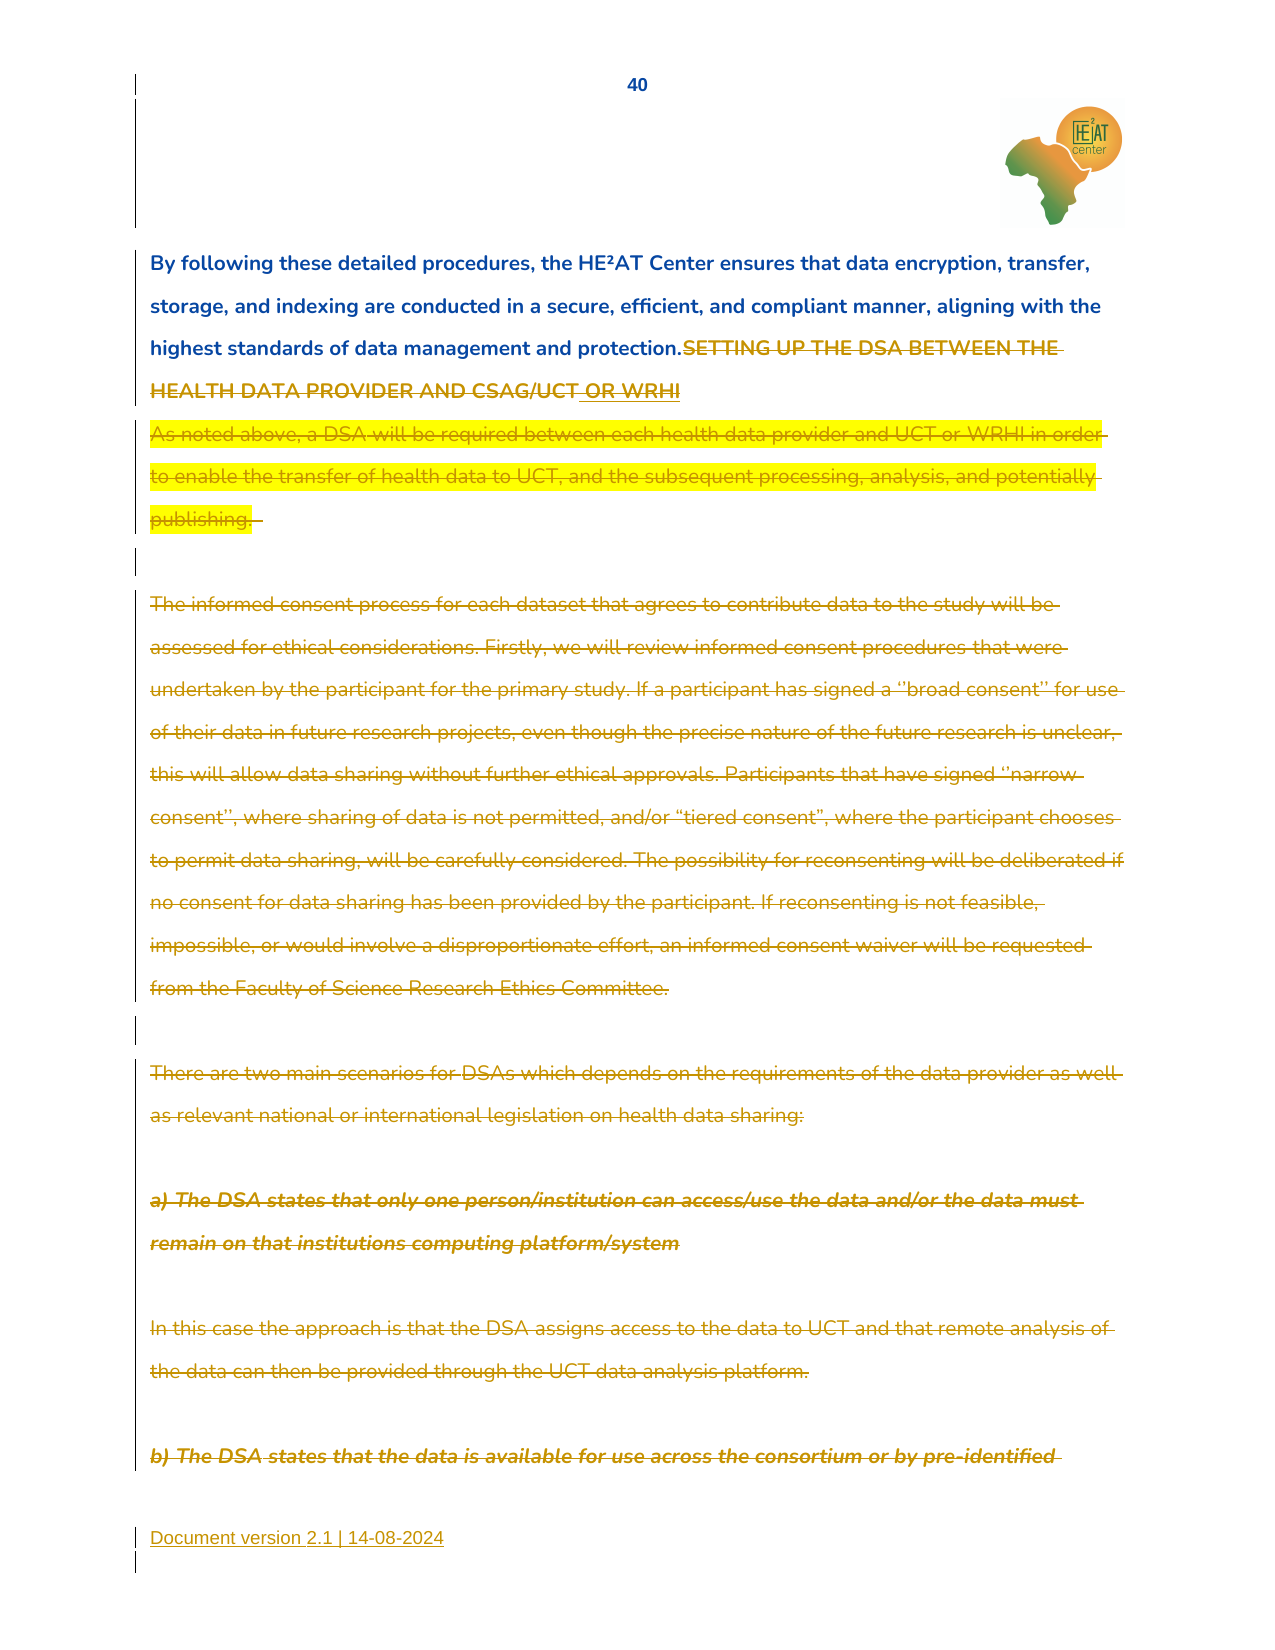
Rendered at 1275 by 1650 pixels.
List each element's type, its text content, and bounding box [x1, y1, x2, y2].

list By following these detailed procedures, the HE²AT Center ensures that data encryption, transfer, storage, and indexing are conducted in a secure, efficient, and compliant manner, aligning with the highest standards of data management and protection. [150, 249, 1125, 406]
picture [1000, 98, 1125, 228]
